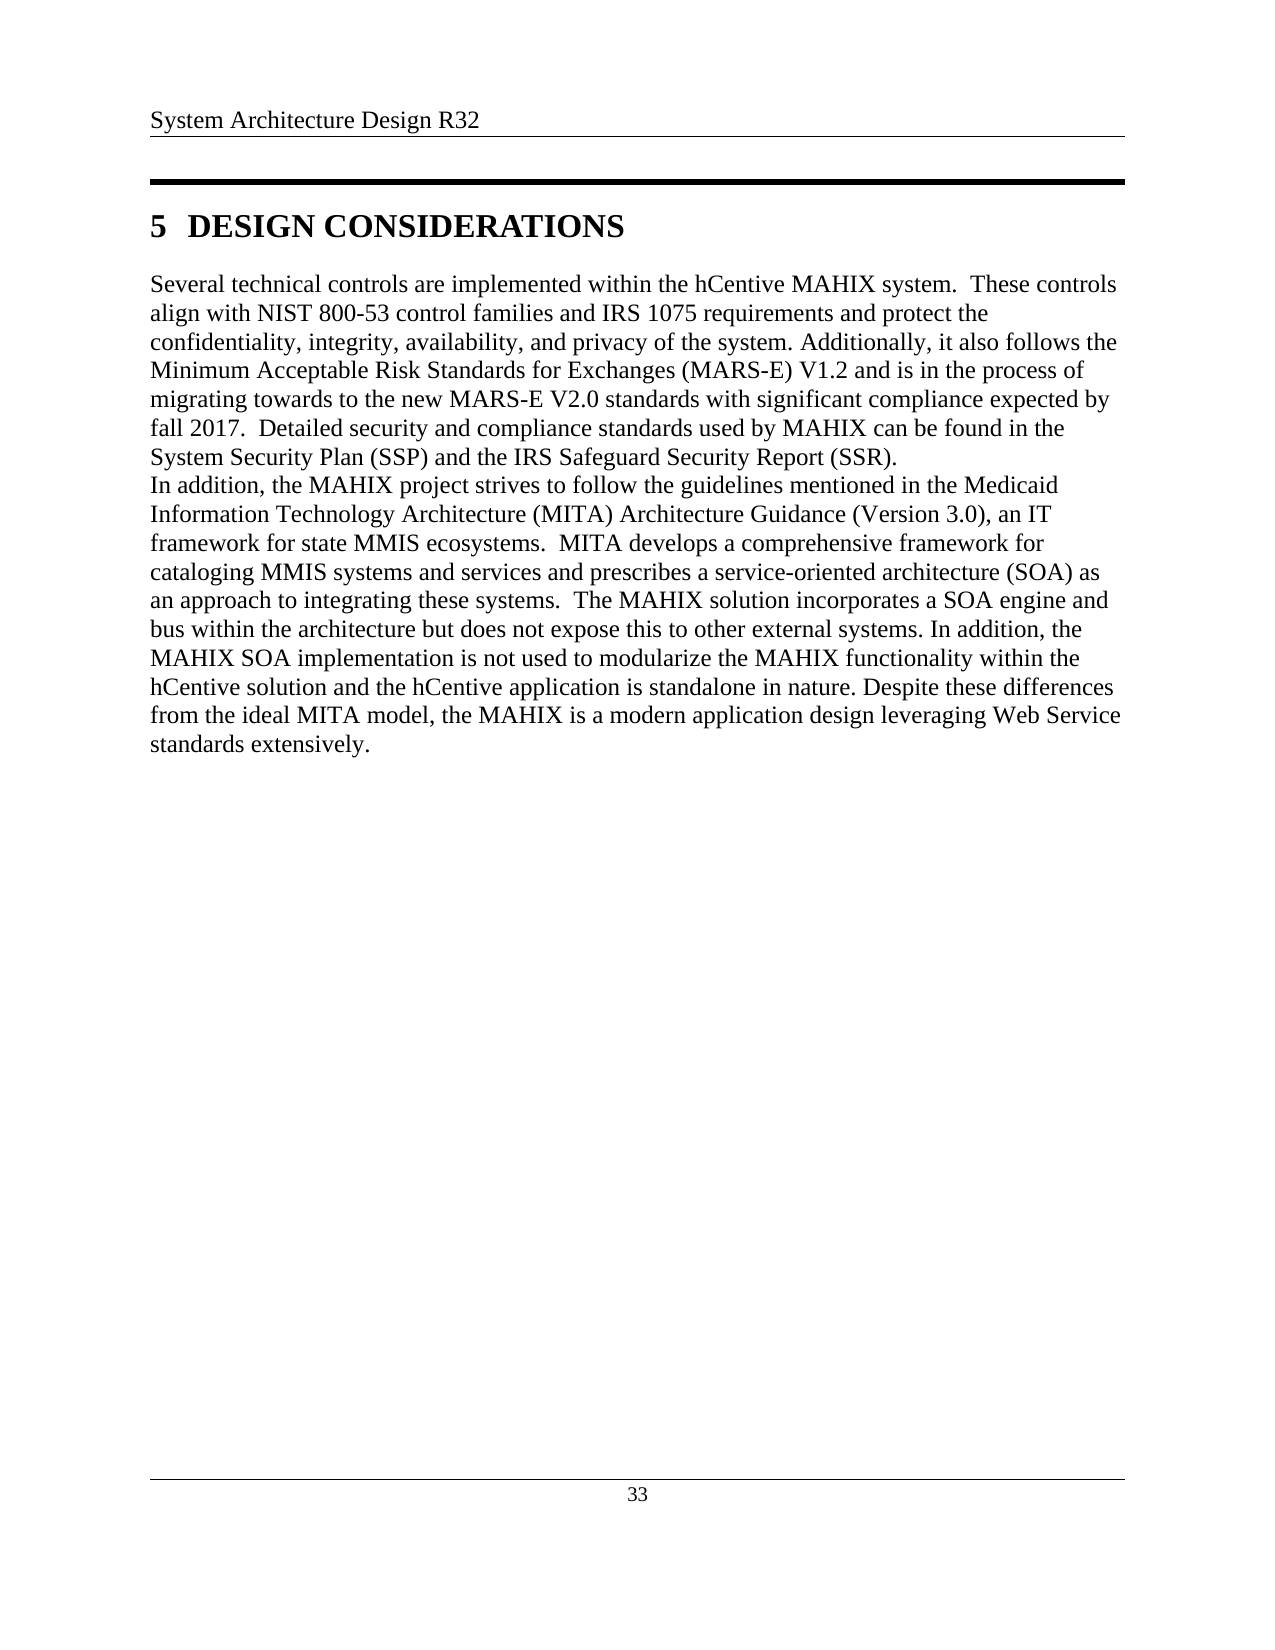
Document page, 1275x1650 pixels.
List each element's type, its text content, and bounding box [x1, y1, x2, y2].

text Several technical controls are implemented within the hCentive MAHIX system. These controls align with NIST 800-53 control families and IRS 1075 requirements and protect the confidentiality, integrity, availability, and privacy of the system. Additionally, it also follows the Minimum Acceptable Risk Standards for Exchanges (MARS-E) V1.2 and is in the process of migrating towards to the new MARS-E V2.0 standards with significant compliance expected by fall 2017. Detailed security and compliance standards used by MAHIX can be found in the System Security Plan (SSP) and the IRS Safeguard Security Report (SSR). [150, 269, 1125, 470]
text In addition, the MAHIX project strives to follow the guidelines mentioned in the Medicaid Information Technology Architecture (MITA) Architecture Guidance (Version 3.0), an IT framework for state MMIS ecosystems. MITA develops a comprehensive framework for cataloging MMIS systems and services and prescribes a service-oriented architecture (SOA) as an approach to integrating these systems. The MAHIX solution incorporates a SOA engine and bus within the architecture but does not expose this to other external systems. In addition, the MAHIX SOA implementation is not used to modularize the MAHIX functionality within the hCentive solution and the hCentive application is standalone in nature. Despite these differences from the ideal MITA model, the MAHIX is a modern application design leveraging Web Service standards extensively. [150, 470, 1125, 758]
subtitle DESIGN CONSIDERATIONS [150, 185, 1125, 244]
